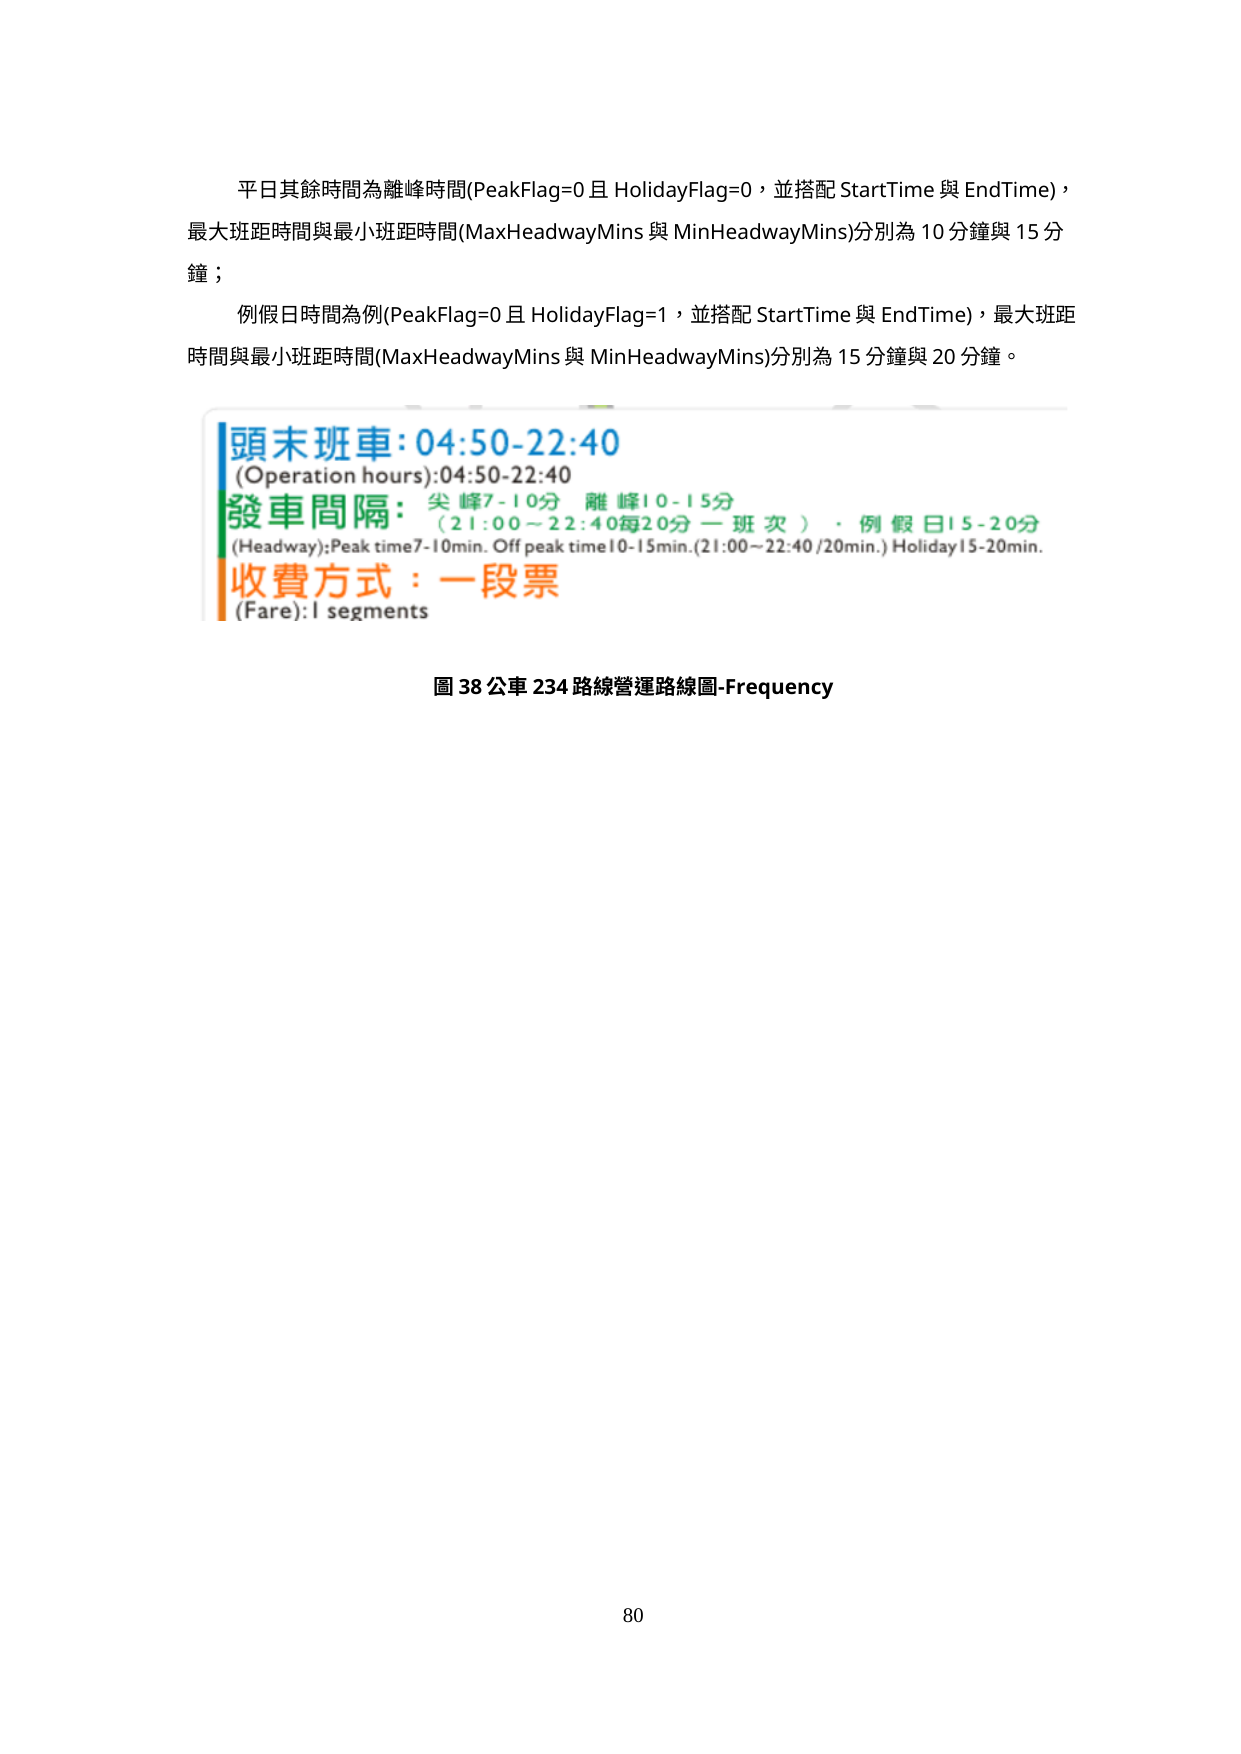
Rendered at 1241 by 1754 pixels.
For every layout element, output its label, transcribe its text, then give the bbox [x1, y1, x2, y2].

text 例假日時間為例(PeakFlag=0且HolidayFlag=1，並搭配StartTime與EndTime)，最大班距時間與最小班距時間(MaxHeadwayMins與MinHeadwayMins)分別為15分鐘與20分鐘。 [187, 293, 1078, 376]
text 圖 38公車234路線營運路線圖-Frequency [187, 671, 1078, 701]
text 平日其餘時間為離峰時間(PeakFlag=0且HolidayFlag=0，並搭配StartTime與EndTime)，最大班距時間與最小班距時間(MaxHeadwayMins與MinHeadwayMins)分別為10分鐘與15分鐘； [187, 168, 1078, 293]
picture [198, 405, 1068, 621]
